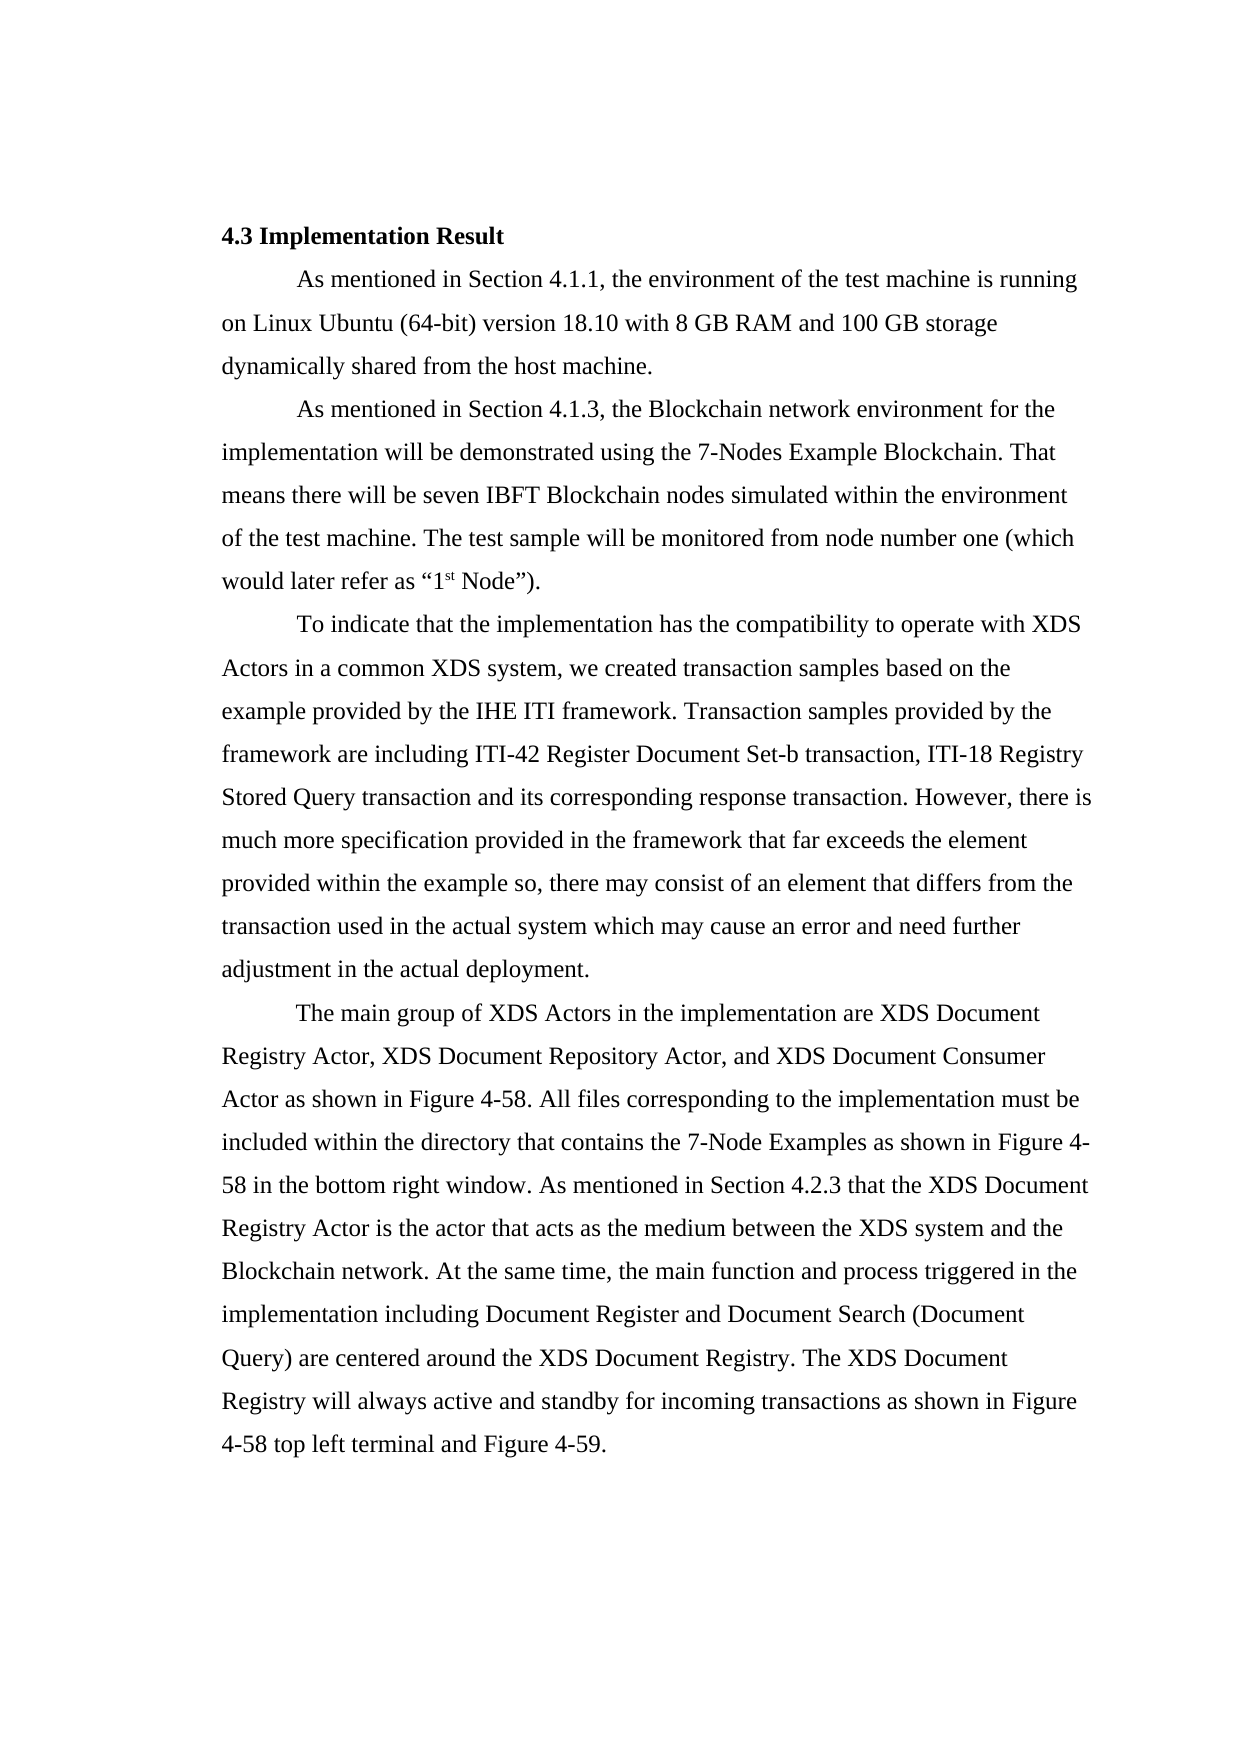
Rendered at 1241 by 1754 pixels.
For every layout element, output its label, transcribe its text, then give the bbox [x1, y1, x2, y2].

text To indicate that the implementation has the compatibility to operate with XDS Actors in a common XDS system, we created transaction samples based on the example provided by the IHE ITI framework. Transaction samples provided by the framework are including ITI-42 Register Document Set-b transaction, ITI-18 Registry Stored Query transaction and its corresponding response transaction. However, there is much more specification provided in the framework that far exceeds the element provided within the example so, there may consist of an element that differs from the transaction used in the actual system which may cause an error and need further adjustment in the actual deployment. [221, 609, 1092, 983]
subtitle 4.3 Implementation Result [221, 221, 1092, 250]
text As mentioned in Section 4.1.3, the Blockchain network environment for the implementation will be demonstrated using the 7-Nodes Example Blockchain. That means there will be seven IBFT Blockchain nodes simulated within the environment of the test machine. The test sample will be monitored from node number one (which would later refer as “1st Node”). [221, 394, 1092, 595]
text As mentioned in Section 4.1.1, the environment of the test machine is running on Linux Ubuntu (64-bit) version 18.10 with 8 GB RAM and 100 GB storage dynamically shared from the host machine. [221, 264, 1092, 379]
